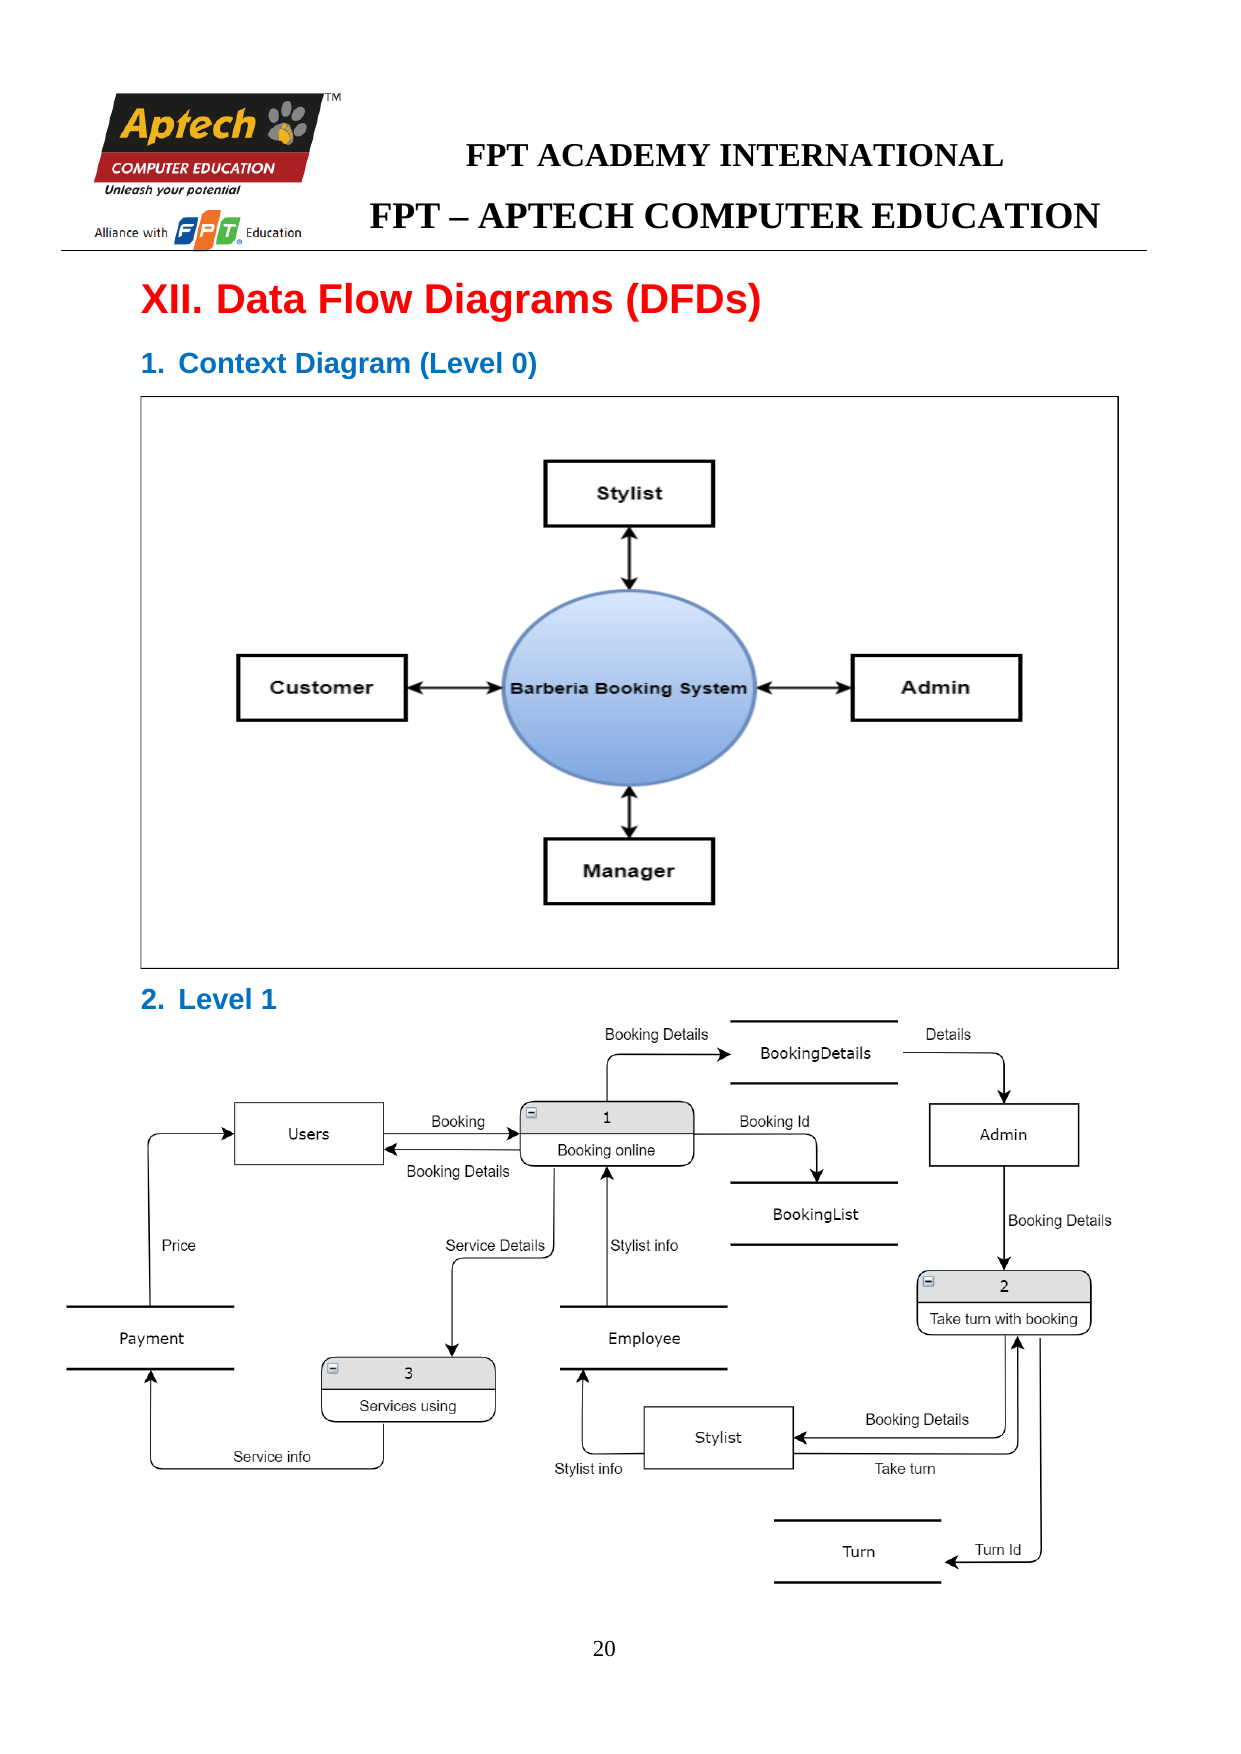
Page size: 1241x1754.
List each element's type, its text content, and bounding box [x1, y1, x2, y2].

picture [90, 251, 141, 256]
picture [0, 1003, 1214, 1616]
subtitle Context Diagram (Level 0) [141, 346, 1105, 380]
subtitle Data Flow Diagrams (DFDs) [141, 251, 1105, 322]
picture [140, 396, 1119, 969]
subtitle Data Flow Diagrams (DFDs) [141, 150, 1105, 250]
picture [90, 86, 344, 250]
subtitle Level 1 [141, 982, 1105, 1015]
